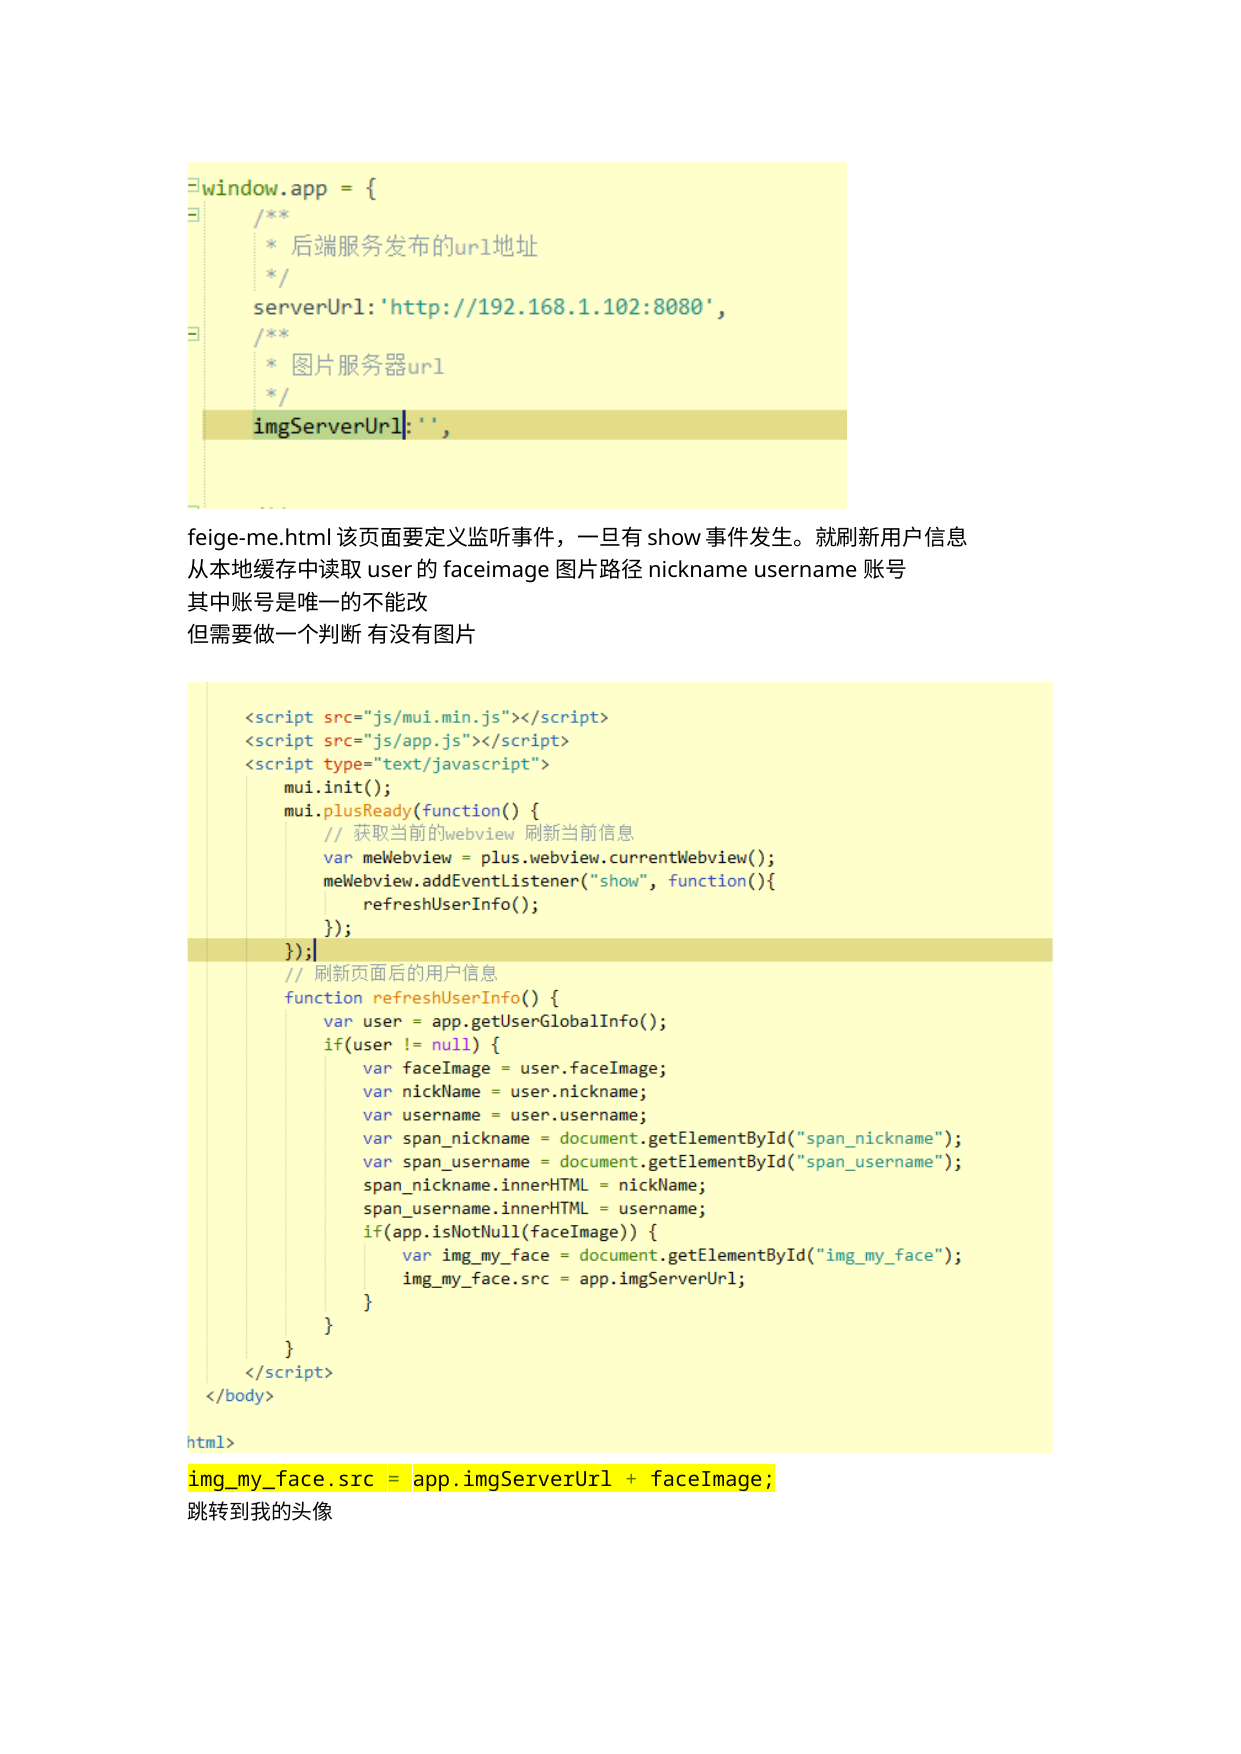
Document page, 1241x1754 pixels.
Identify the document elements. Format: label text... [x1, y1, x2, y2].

text 跳转到我的头像 [187, 1494, 1053, 1527]
text img_my_face.src = app.imgServerUrl + faceImage; [187, 1462, 1053, 1494]
text 从本地缓存中读取user的faceimage 图片路径 nickname username 账号 [187, 552, 1053, 584]
text 但需要做一个判断 有没有图片 [187, 617, 1053, 649]
text 其中账号是唯一的不能改 [187, 584, 1053, 617]
picture [187, 682, 1053, 1453]
text feige-me.html该页面要定义监听事件，一旦有show事件发生。就刷新用户信息 [187, 519, 1053, 552]
picture [187, 162, 847, 509]
